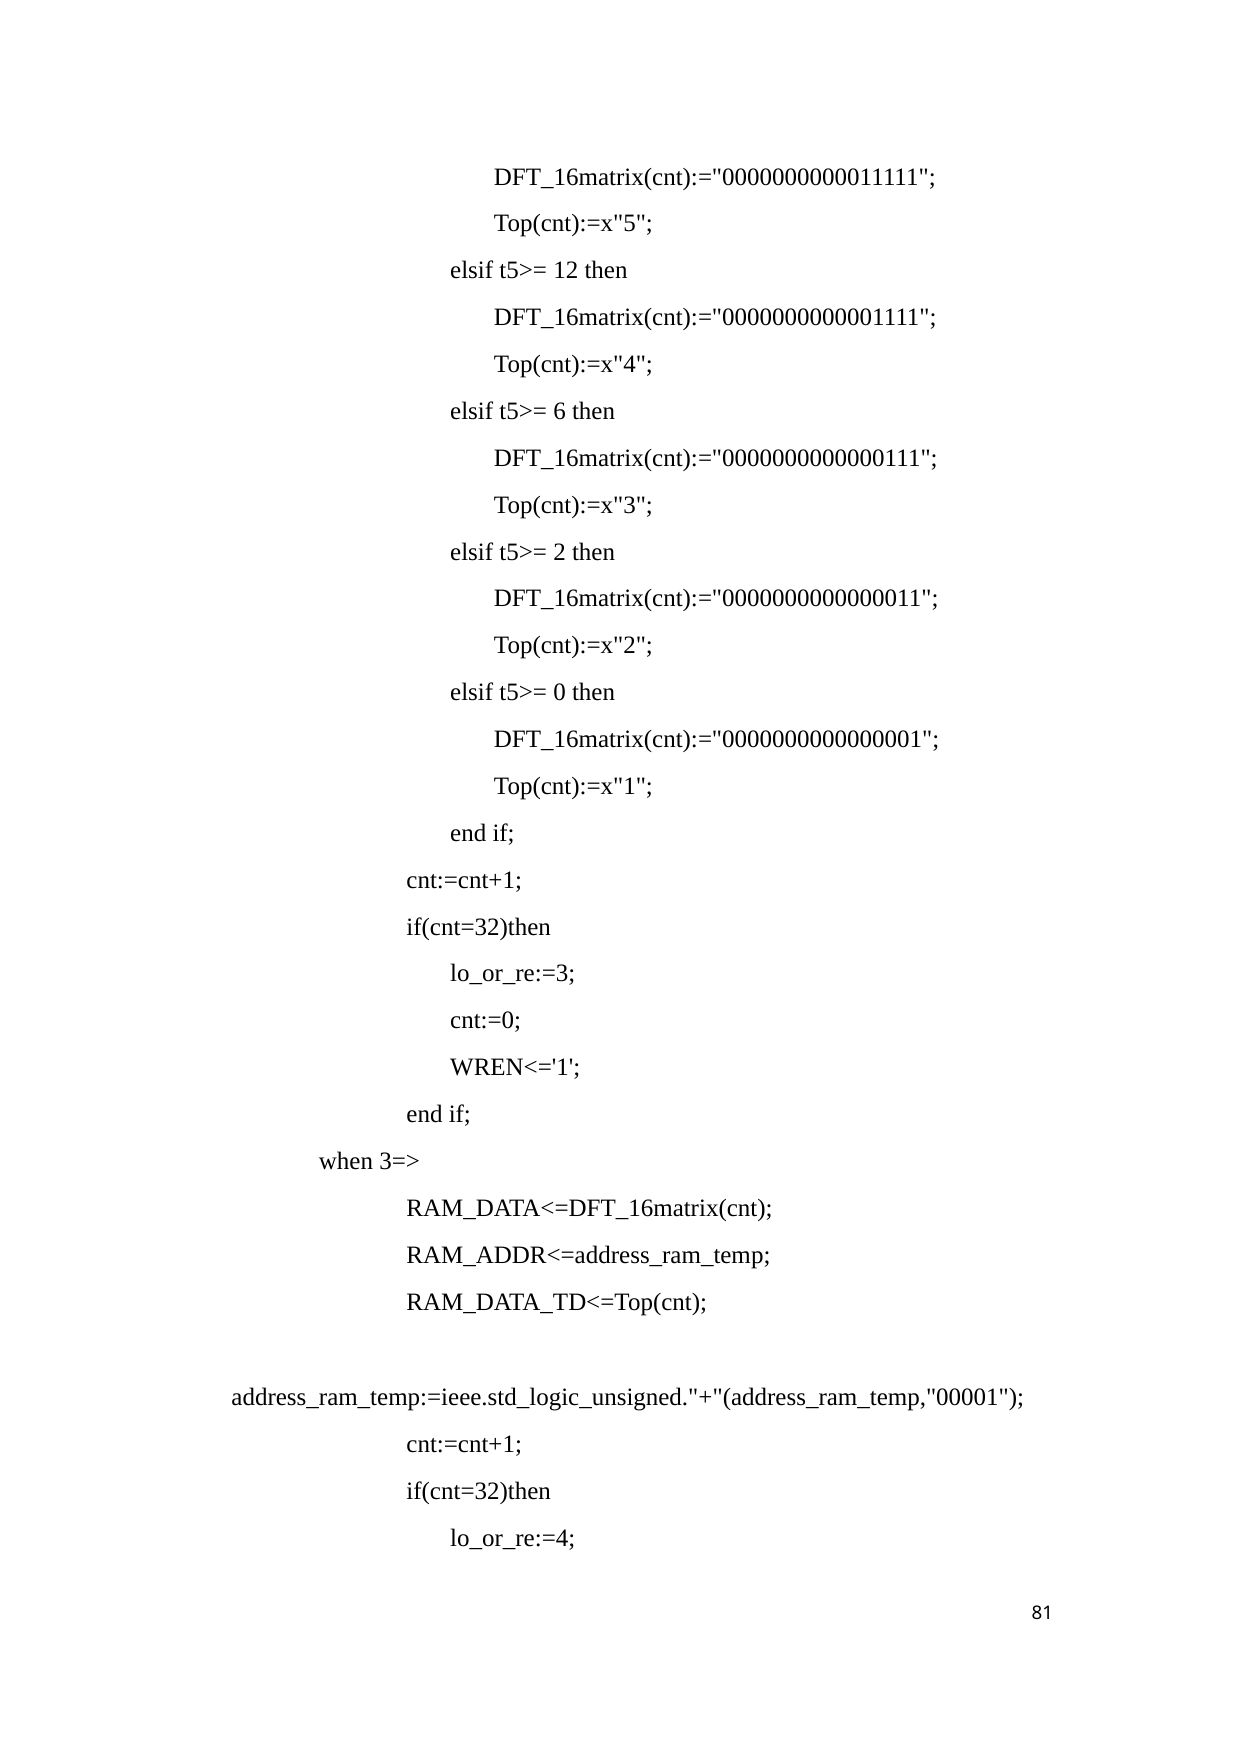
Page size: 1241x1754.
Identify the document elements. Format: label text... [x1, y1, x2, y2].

text DFT_16matrix(cnt):="0000000000000001"; [187, 722, 1053, 755]
text elsif t5>= 6 then [187, 394, 1053, 427]
text Top(cnt):=x"3"; [187, 488, 1053, 520]
text Top(cnt):=x"5"; [187, 207, 1053, 239]
text if(cnt=32)then [187, 1474, 1053, 1507]
text elsif t5>= 0 then [187, 675, 1053, 708]
text Top(cnt):=x"1"; [187, 769, 1053, 802]
text end if; [187, 1097, 1053, 1130]
text RAM_DATA_TD<=Top(cnt); [187, 1285, 1053, 1317]
text DFT_16matrix(cnt):="0000000000011111"; [187, 160, 1053, 192]
text if(cnt=32)then [187, 910, 1053, 942]
text elsif t5>= 12 then [187, 253, 1053, 286]
text DFT_16matrix(cnt):="0000000000000111"; [187, 441, 1053, 473]
text DFT_16matrix(cnt):="0000000000000011"; [187, 582, 1053, 614]
text address_ram_temp:=ieee.std_logic_unsigned."+"(address_ram_temp,"00001"); [187, 1332, 1053, 1413]
text cnt:=cnt+1; [187, 863, 1053, 895]
text elsif t5>= 2 then [187, 535, 1053, 567]
text cnt:=cnt+1; [187, 1427, 1053, 1460]
text WREN<='1'; [187, 1050, 1053, 1083]
text cnt:=0; [187, 1003, 1053, 1036]
text DFT_16matrix(cnt):="0000000000001111"; [187, 300, 1053, 333]
text RAM_ADDR<=address_ram_temp; [187, 1238, 1053, 1270]
text lo_or_re:=4; [187, 1521, 1053, 1553]
text when 3=> [187, 1144, 1053, 1177]
text Top(cnt):=x"4"; [187, 347, 1053, 380]
text end if; [187, 816, 1053, 848]
text RAM_DATA<=DFT_16matrix(cnt); [187, 1191, 1053, 1223]
text lo_or_re:=3; [187, 957, 1053, 989]
text Top(cnt):=x"2"; [187, 628, 1053, 661]
